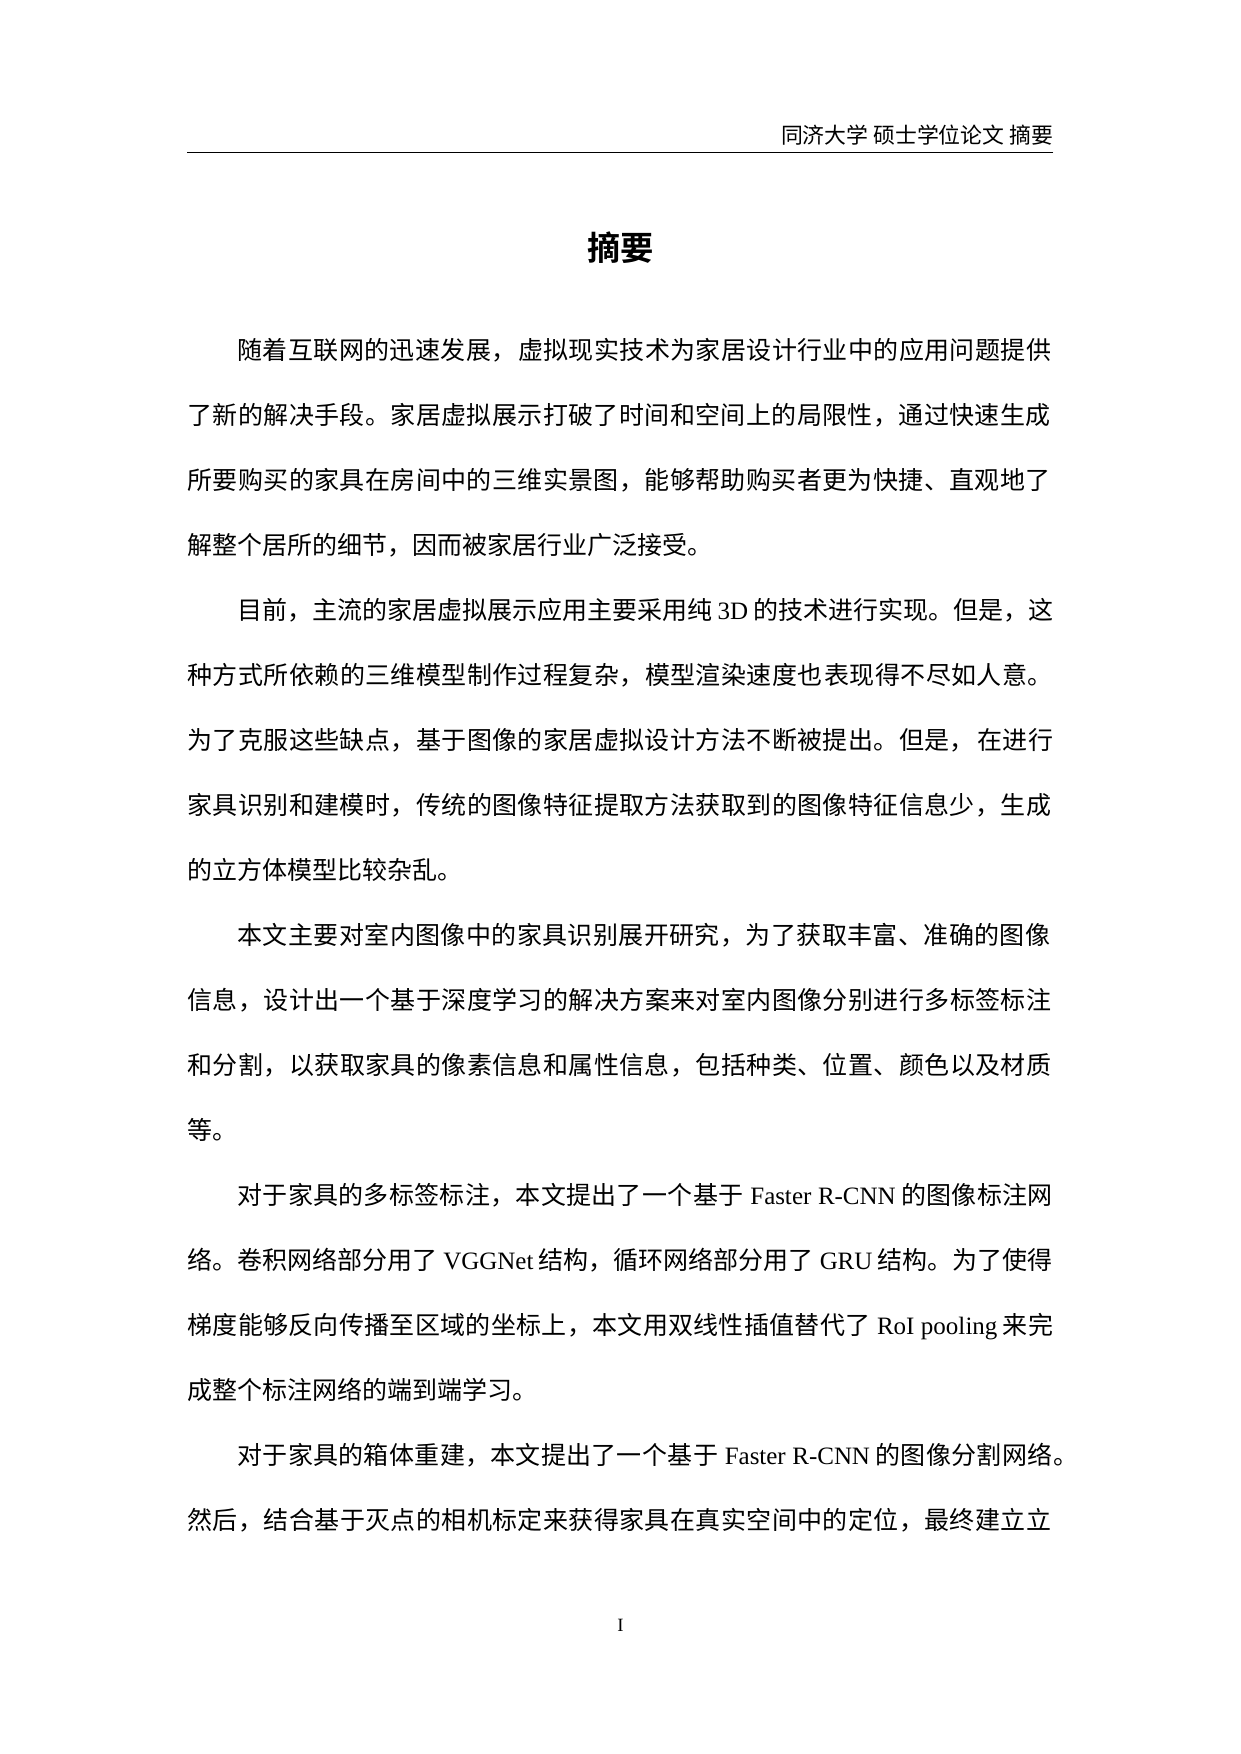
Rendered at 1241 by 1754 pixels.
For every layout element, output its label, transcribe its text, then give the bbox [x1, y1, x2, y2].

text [187, 1421, 1053, 1551]
text 对于家具的多标签标注，本文提出了一个基于Faster R-CNN的图像标注网络。卷积网络部分用了VGGNet结构，循环网络部分用了GRU结构。为了使得梯度能够反向传播至区域的坐标上，本文用双线性插值替代了RoI pooling来完成整个标注网络的端到端学习。 [187, 1161, 1053, 1421]
text 随着互联网的迅速发展，虚拟现实技术为家居设计行业中的应用问题提供了新的解决手段。家居虚拟展示打破了时间和空间上的局限性，通过快速生成所要购买的家具在房间中的三维实景图，能够帮助购买者更为快捷、直观地了解整个居所的细节，因而被家居行业广泛接受。 [187, 316, 1053, 576]
text 本文主要对室内图像中的家具识别展开研究，为了获取丰富、准确的图像信息，设计出一个基于深度学习的解决方案来对室内图像分别进行多标签标注和分割，以获取家具的像素信息和属性信息，包括种类、位置、颜色以及材质等。 [187, 901, 1053, 1161]
text 摘要 [187, 214, 1053, 279]
text 目前，主流的家居虚拟展示应用主要采用纯3D的技术进行实现。但是，这种方式所依赖的三维模型制作过程复杂，模型渲染速度也表现得不尽如人意。为了克服这些缺点，基于图像的家居虚拟设计方法不断被提出。但是，在进行家具识别和建模时，传统的图像特征提取方法获取到的图像特征信息少，生成的立方体模型比较杂乱。 [187, 576, 1053, 901]
